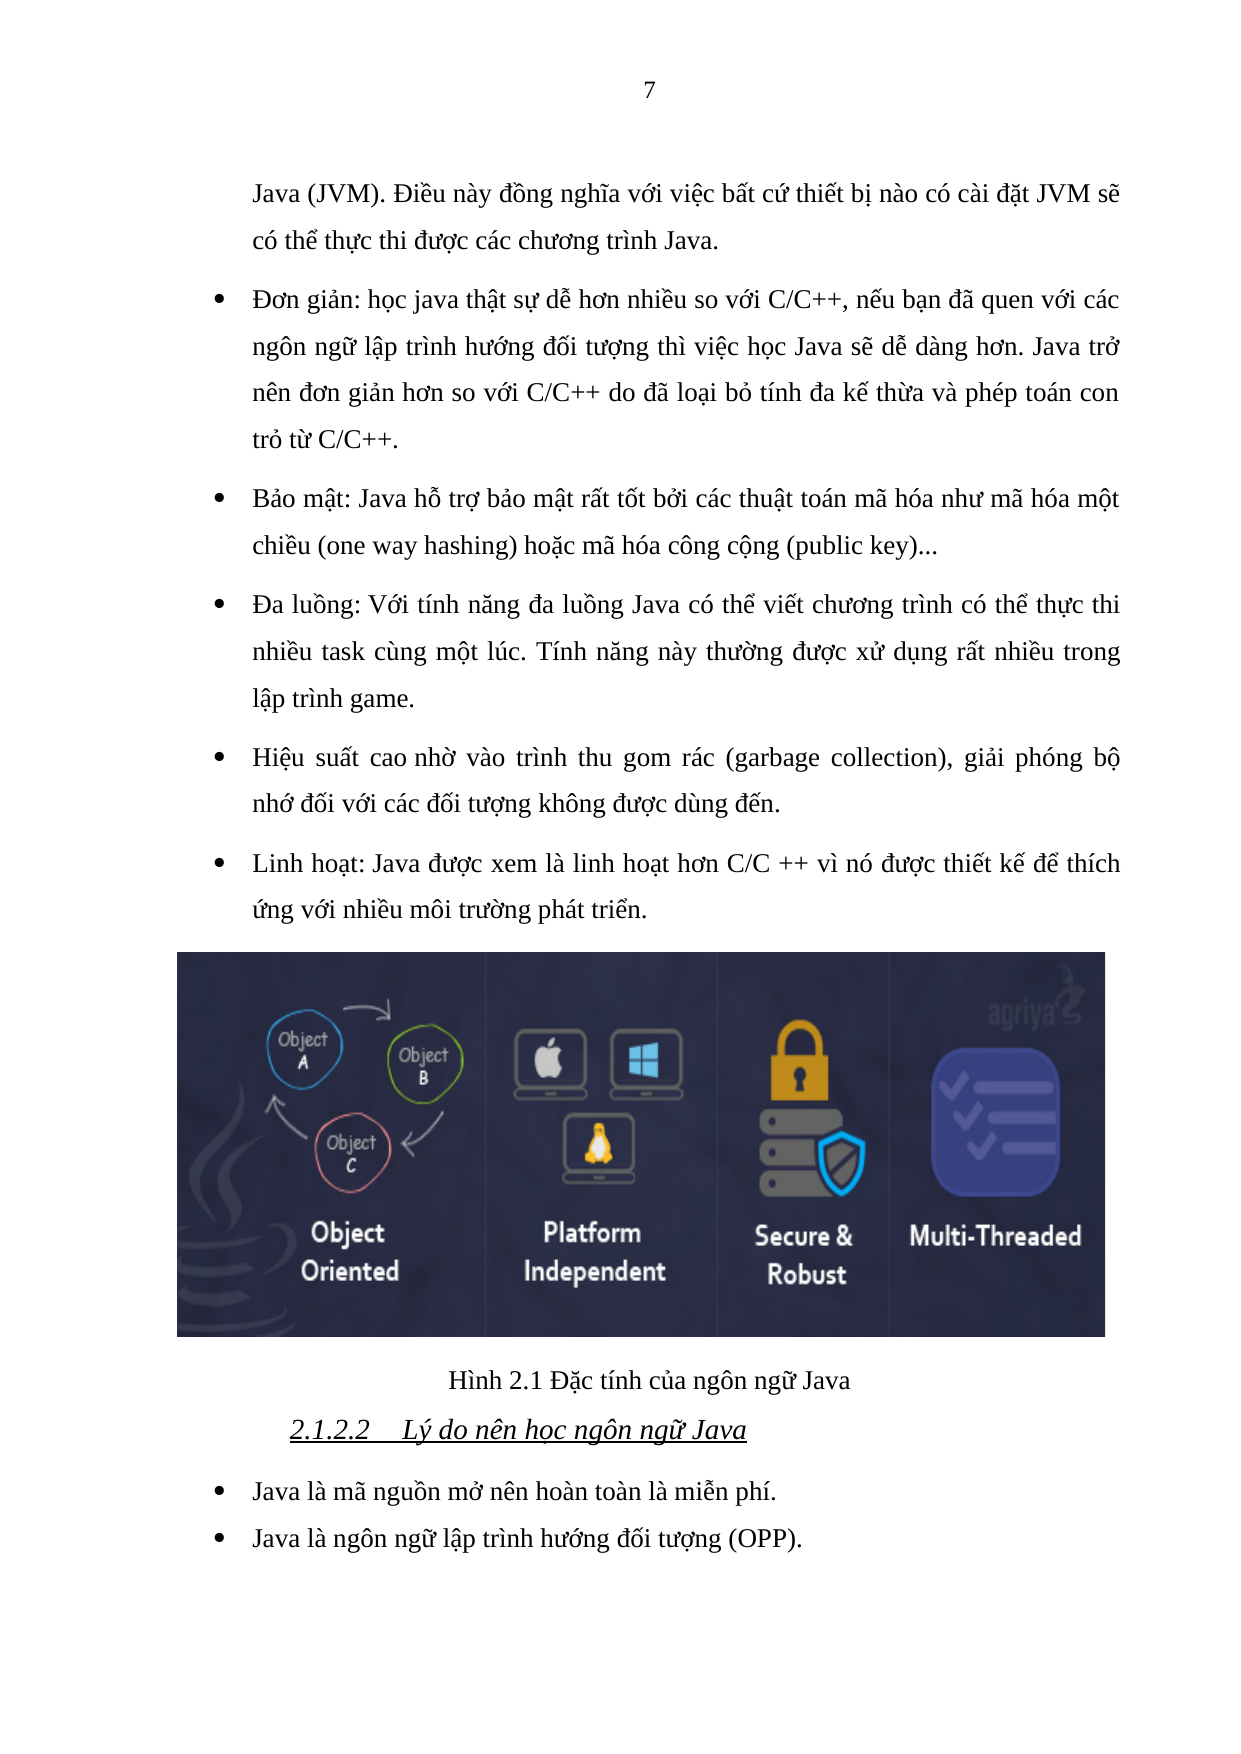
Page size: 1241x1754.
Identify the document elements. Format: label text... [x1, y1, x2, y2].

list Java là mã nguồn mở nên hoàn toàn là miễn phí. [214, 1475, 1122, 1506]
list Đa luồng: Với tính năng đa luồng Java có thể viết chương trình có thể thực thi nhiều task cùng một lúc. Tính năng này thường được xử dụng rất nhiều trong lập trình game. [214, 588, 1122, 713]
list Java là ngôn ngữ lập trình hướng đối tượng (OPP). [214, 1522, 1122, 1553]
list Linh hoạt: Java được xem là linh hoạt hơn C/C ++ vì nó được thiết kế để thích ứng với nhiều môi trường phát triển. [214, 847, 1122, 925]
list Lý do nên học ngôn ngữ Java [289, 1412, 1122, 1446]
list Đơn giản: học java thật sự dễ hơn nhiều so với C/C++, nếu bạn đã quen với các ngôn ngữ lập trình hướng đối tượng thì việc học Java sẽ dễ dàng hơn. Java trở nên đơn giản hơn so với C/C++ do đã loại bỏ tính đa kế thừa và phép toán con trỏ từ C/C++. [214, 283, 1122, 454]
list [214, 177, 1122, 255]
list Hiệu suất cao nhờ vào trình thu gom rác (garbage collection), giải phóng bộ nhớ đối với các đối tượng không được dùng đến. [214, 741, 1122, 819]
picture [177, 952, 1105, 1337]
list Hình 2.1 Đặc tính của ngôn ngữ Java [177, 1364, 1122, 1395]
list Bảo mật: Java hỗ trợ bảo mật rất tốt bởi các thuật toán mã hóa như mã hóa một chiều (one way hashing) hoặc mã hóa công cộng (public key)... [214, 482, 1122, 560]
